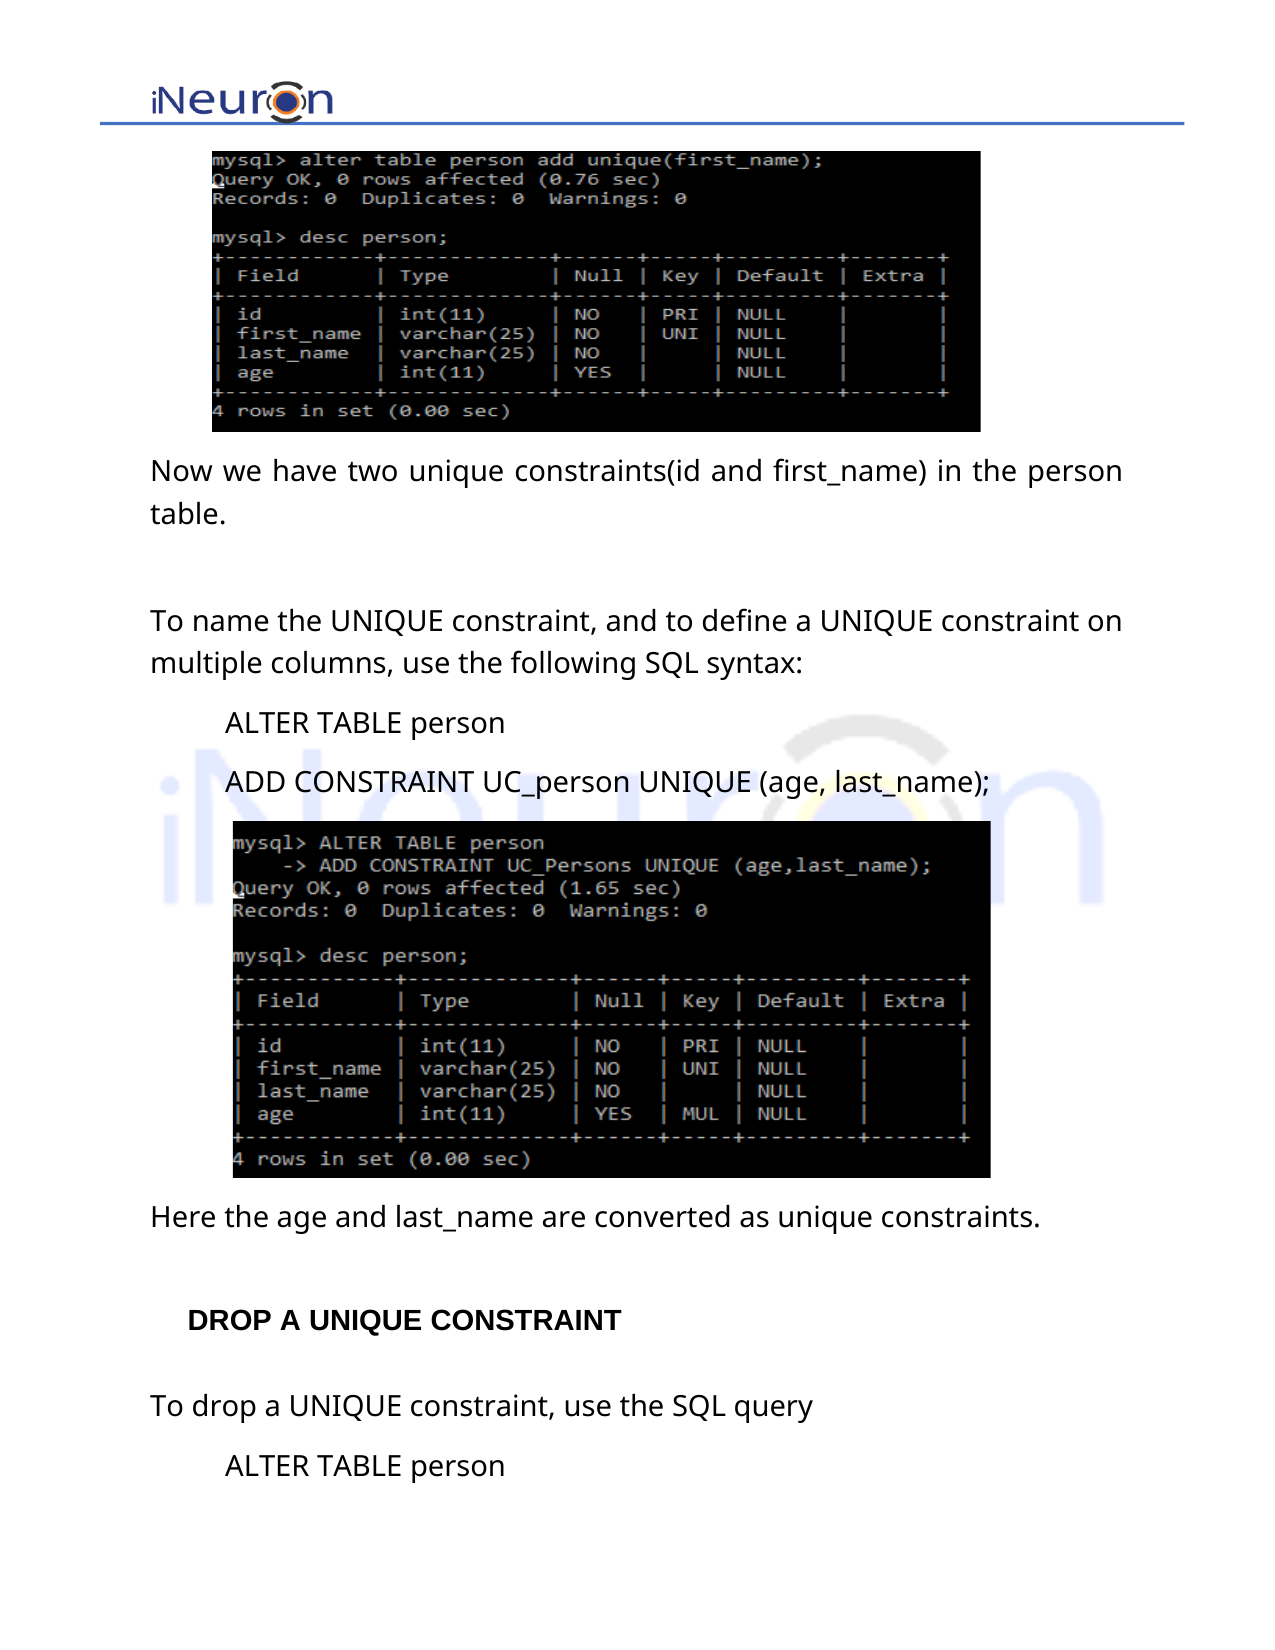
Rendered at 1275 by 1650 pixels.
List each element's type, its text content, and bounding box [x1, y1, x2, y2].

text ALTER TABLE person [150, 1445, 1125, 1485]
text Now we have two unique constraints(id and first_name) in the person table. [150, 451, 1125, 533]
picture [212, 151, 981, 432]
subtitle DROP A UNIQUE CONSTRAINT [187, 1302, 1125, 1336]
text Here the age and last_name are converted as unique constraints. [150, 1196, 1125, 1236]
text To drop a UNIQUE constraint, use the SQL query [150, 1386, 1125, 1425]
text ADD CONSTRAINT UC_person UNIQUE (age, last_name); [150, 762, 1125, 801]
picture [150, 75, 335, 124]
text ALTER TABLE person [150, 702, 1125, 742]
text To name the UNIQUE constraint, and to define a UNIQUE constraint on multiple columns, use the following SQL syntax: [150, 600, 1125, 682]
picture [232, 821, 991, 1178]
